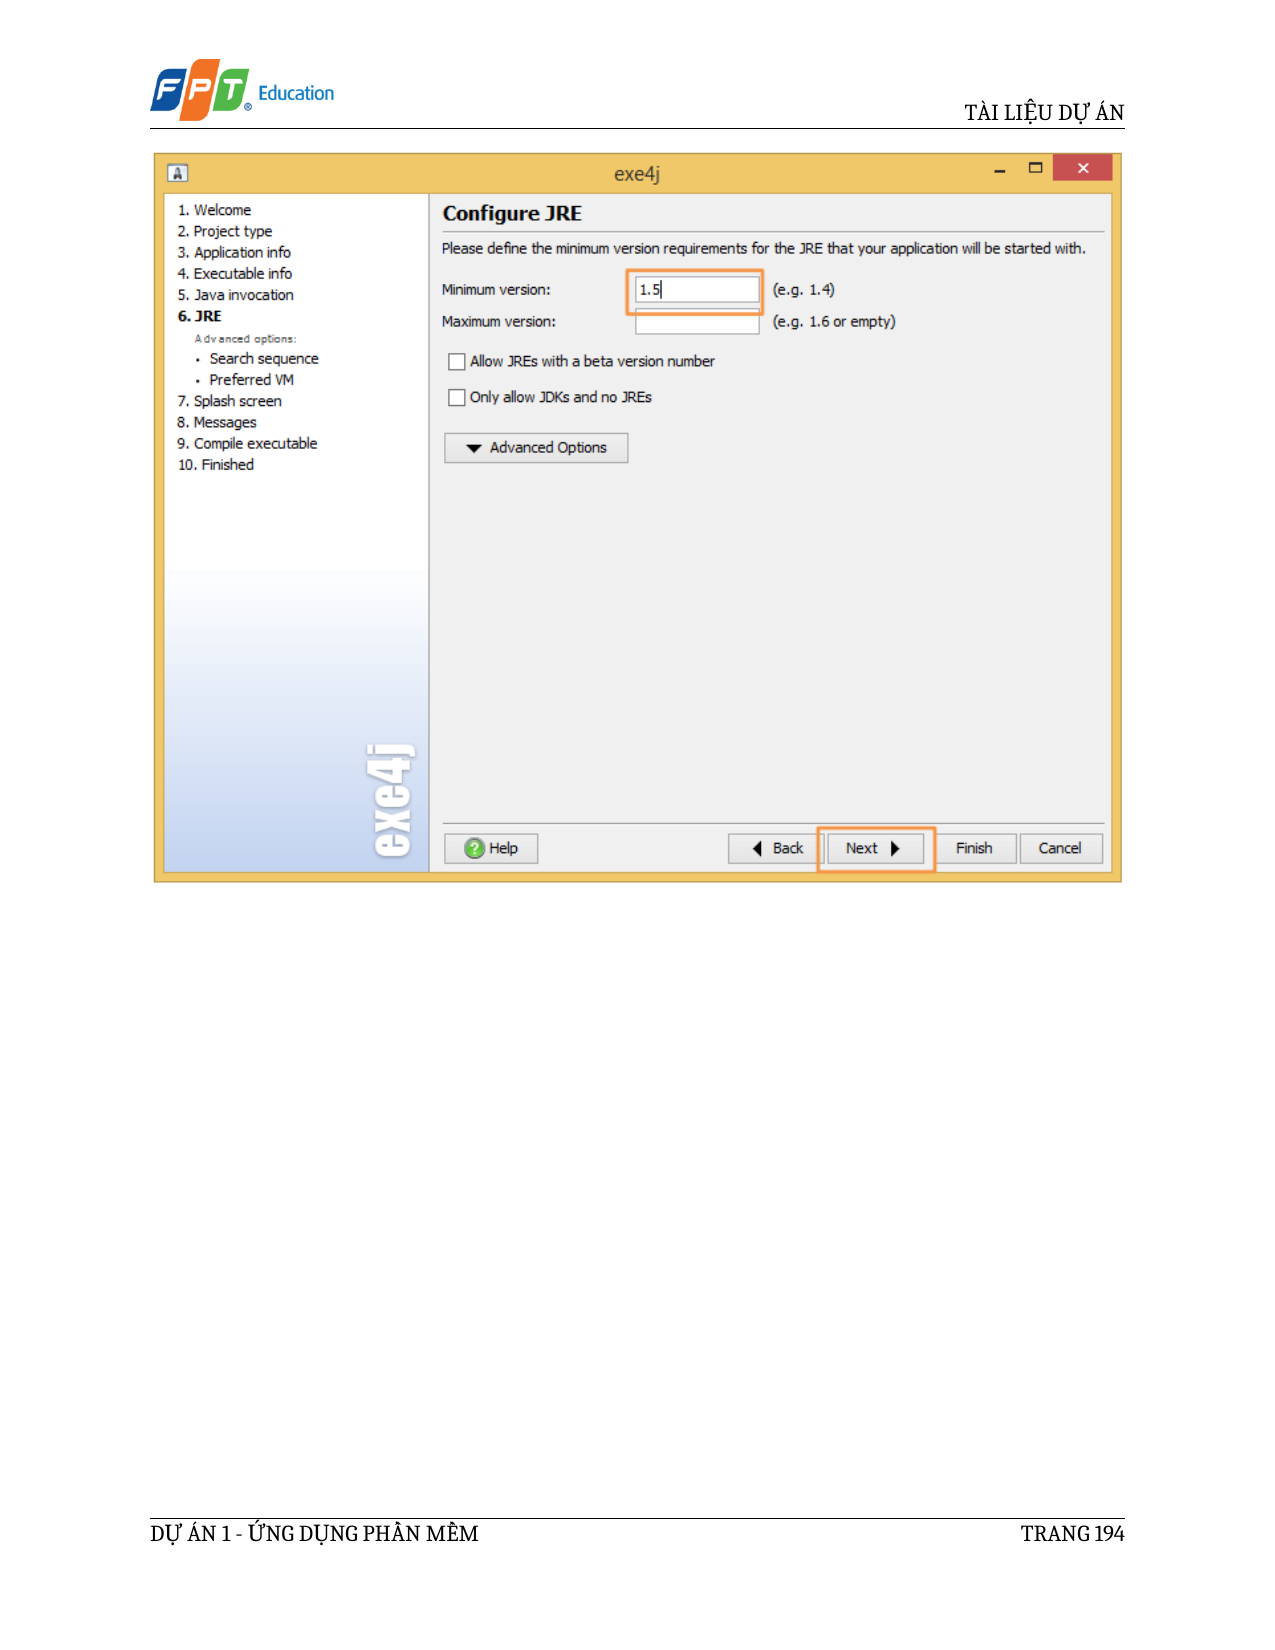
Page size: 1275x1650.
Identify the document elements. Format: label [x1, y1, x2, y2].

picture [150, 150, 1125, 888]
picture [150, 59, 336, 121]
